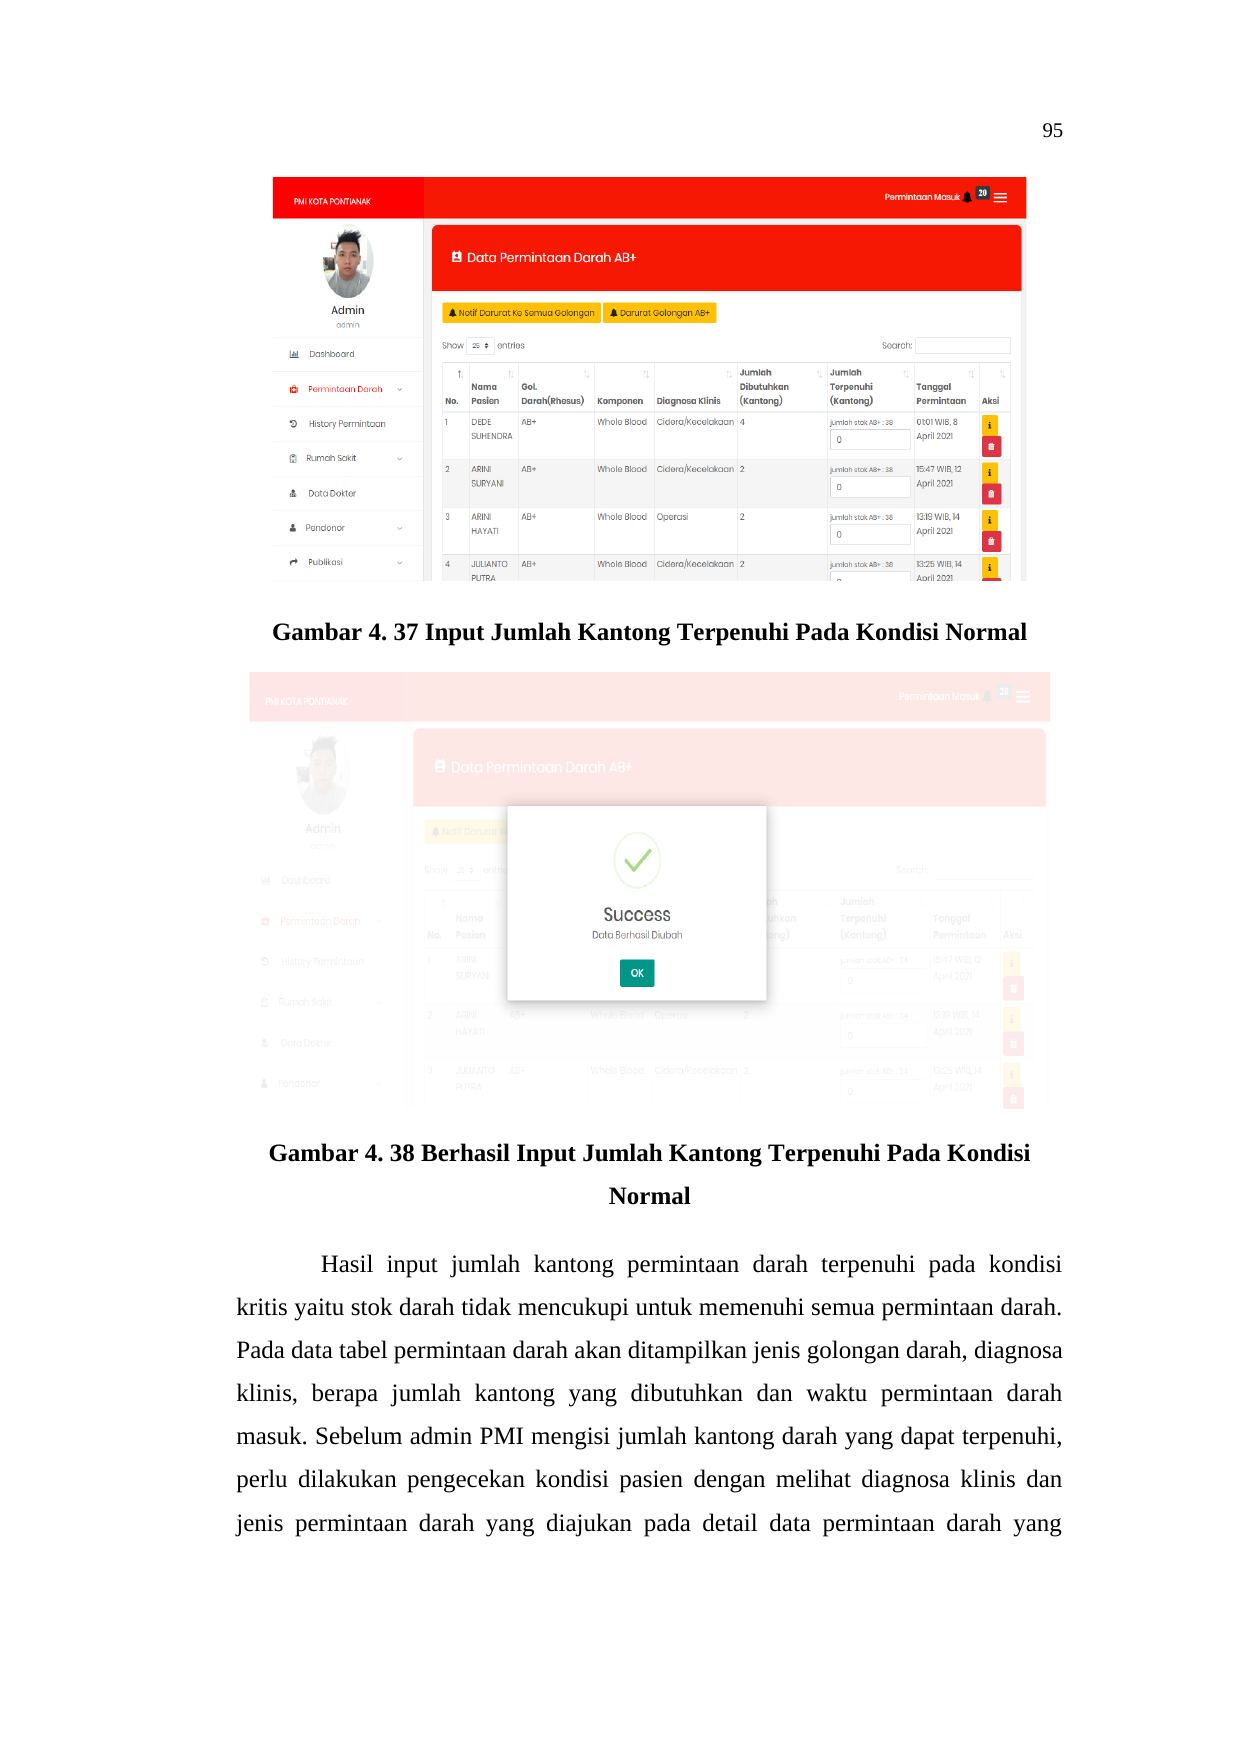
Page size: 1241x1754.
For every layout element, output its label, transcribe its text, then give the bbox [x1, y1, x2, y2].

picture [272, 177, 1027, 581]
text Gambar 4. 38 Berhasil Input Jumlah Kantong Terpenuhi Pada Kondisi Normal [236, 1138, 1063, 1209]
picture [249, 672, 1050, 1109]
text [236, 1249, 1063, 1536]
text Gambar 4. 37 Input Jumlah Kantong Terpenuhi Pada Kondisi Normal [236, 617, 1063, 646]
